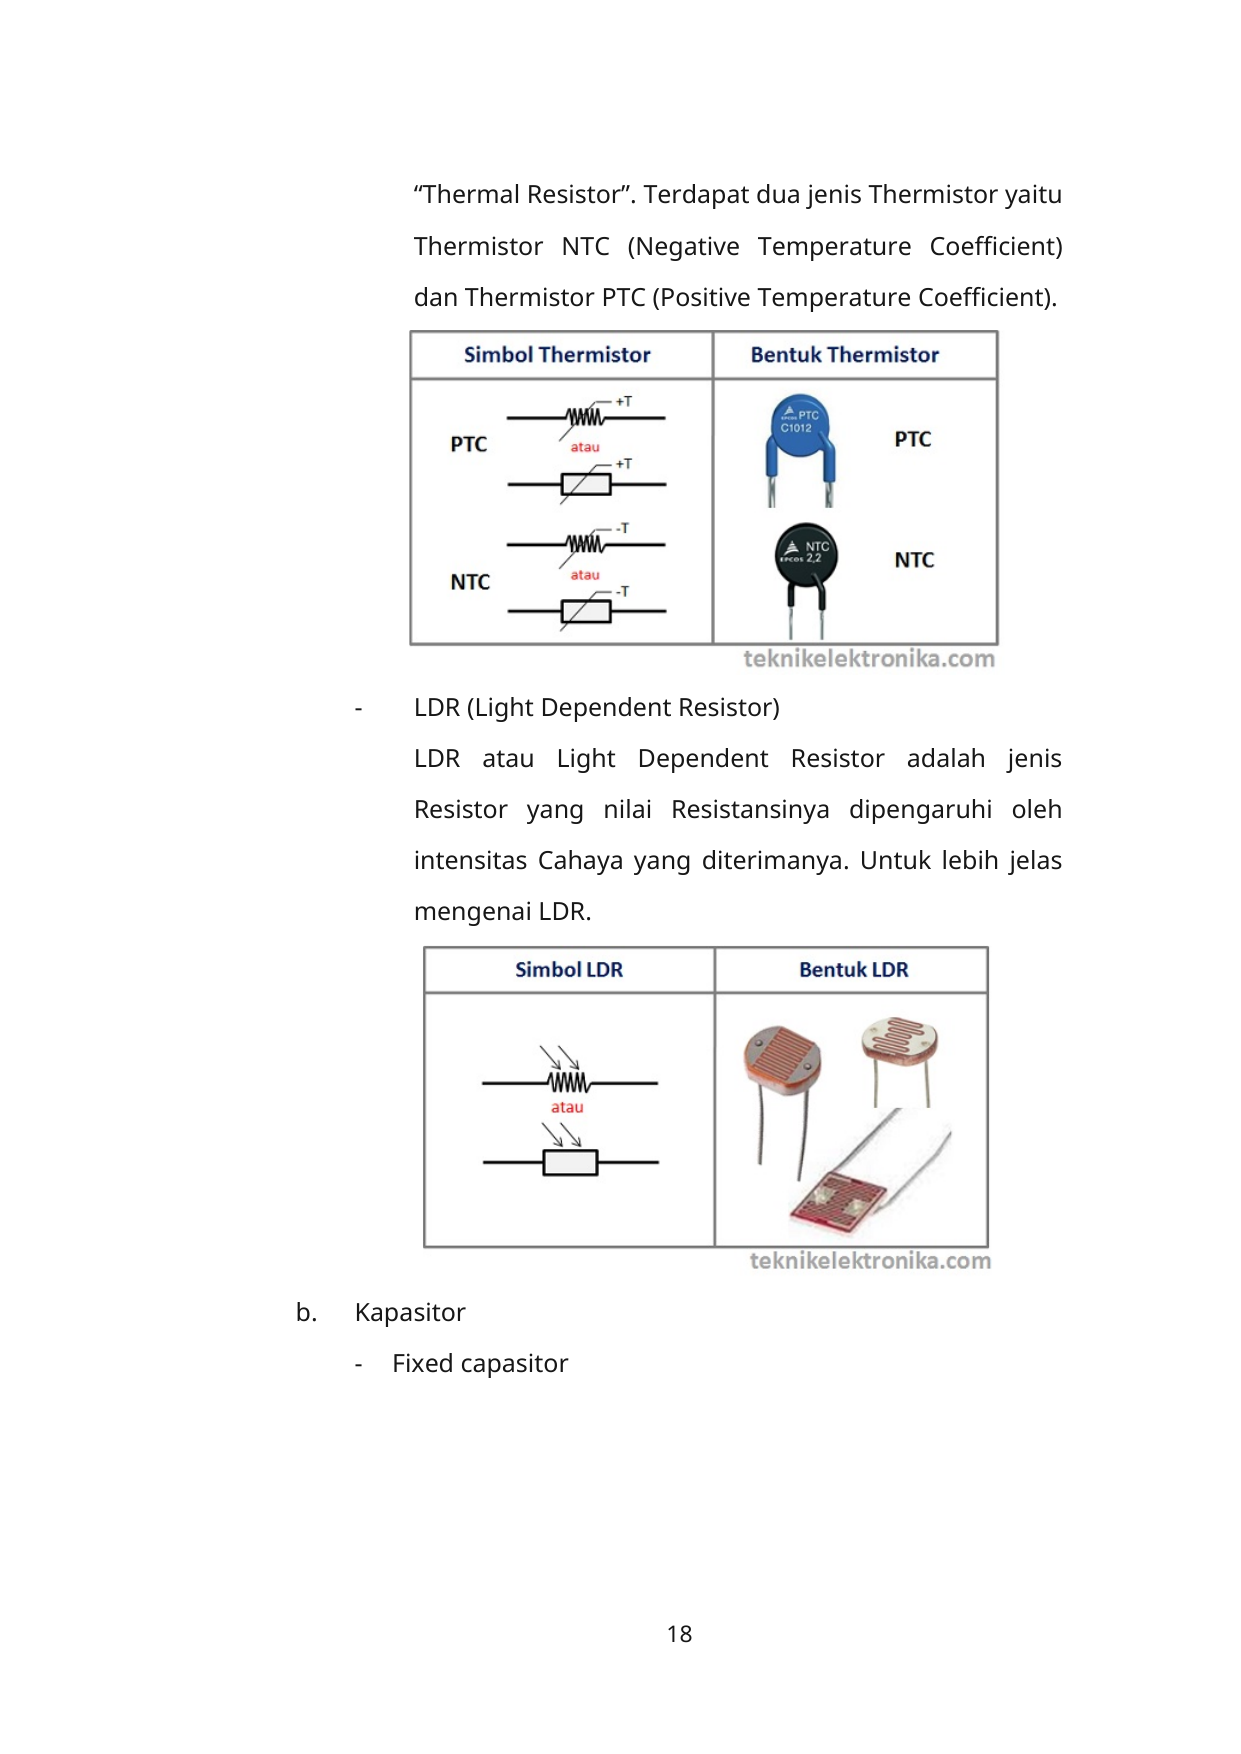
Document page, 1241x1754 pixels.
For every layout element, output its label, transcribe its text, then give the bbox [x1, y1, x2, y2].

list LDR atau Light Dependent Resistor adalah jenis Resistor yang nilai Resistansinya dipengaruhi oleh intensitas Cahaya yang diterimanya. Untuk lebih jelas mengenai LDR. [413, 741, 1063, 928]
list Kapasitor [295, 1294, 1063, 1328]
list Fixed capasitor [354, 1345, 1063, 1379]
picture [409, 330, 1009, 675]
picture [422, 945, 996, 1279]
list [413, 177, 1063, 313]
list LDR (Light Dependent Resistor) [354, 690, 1063, 724]
